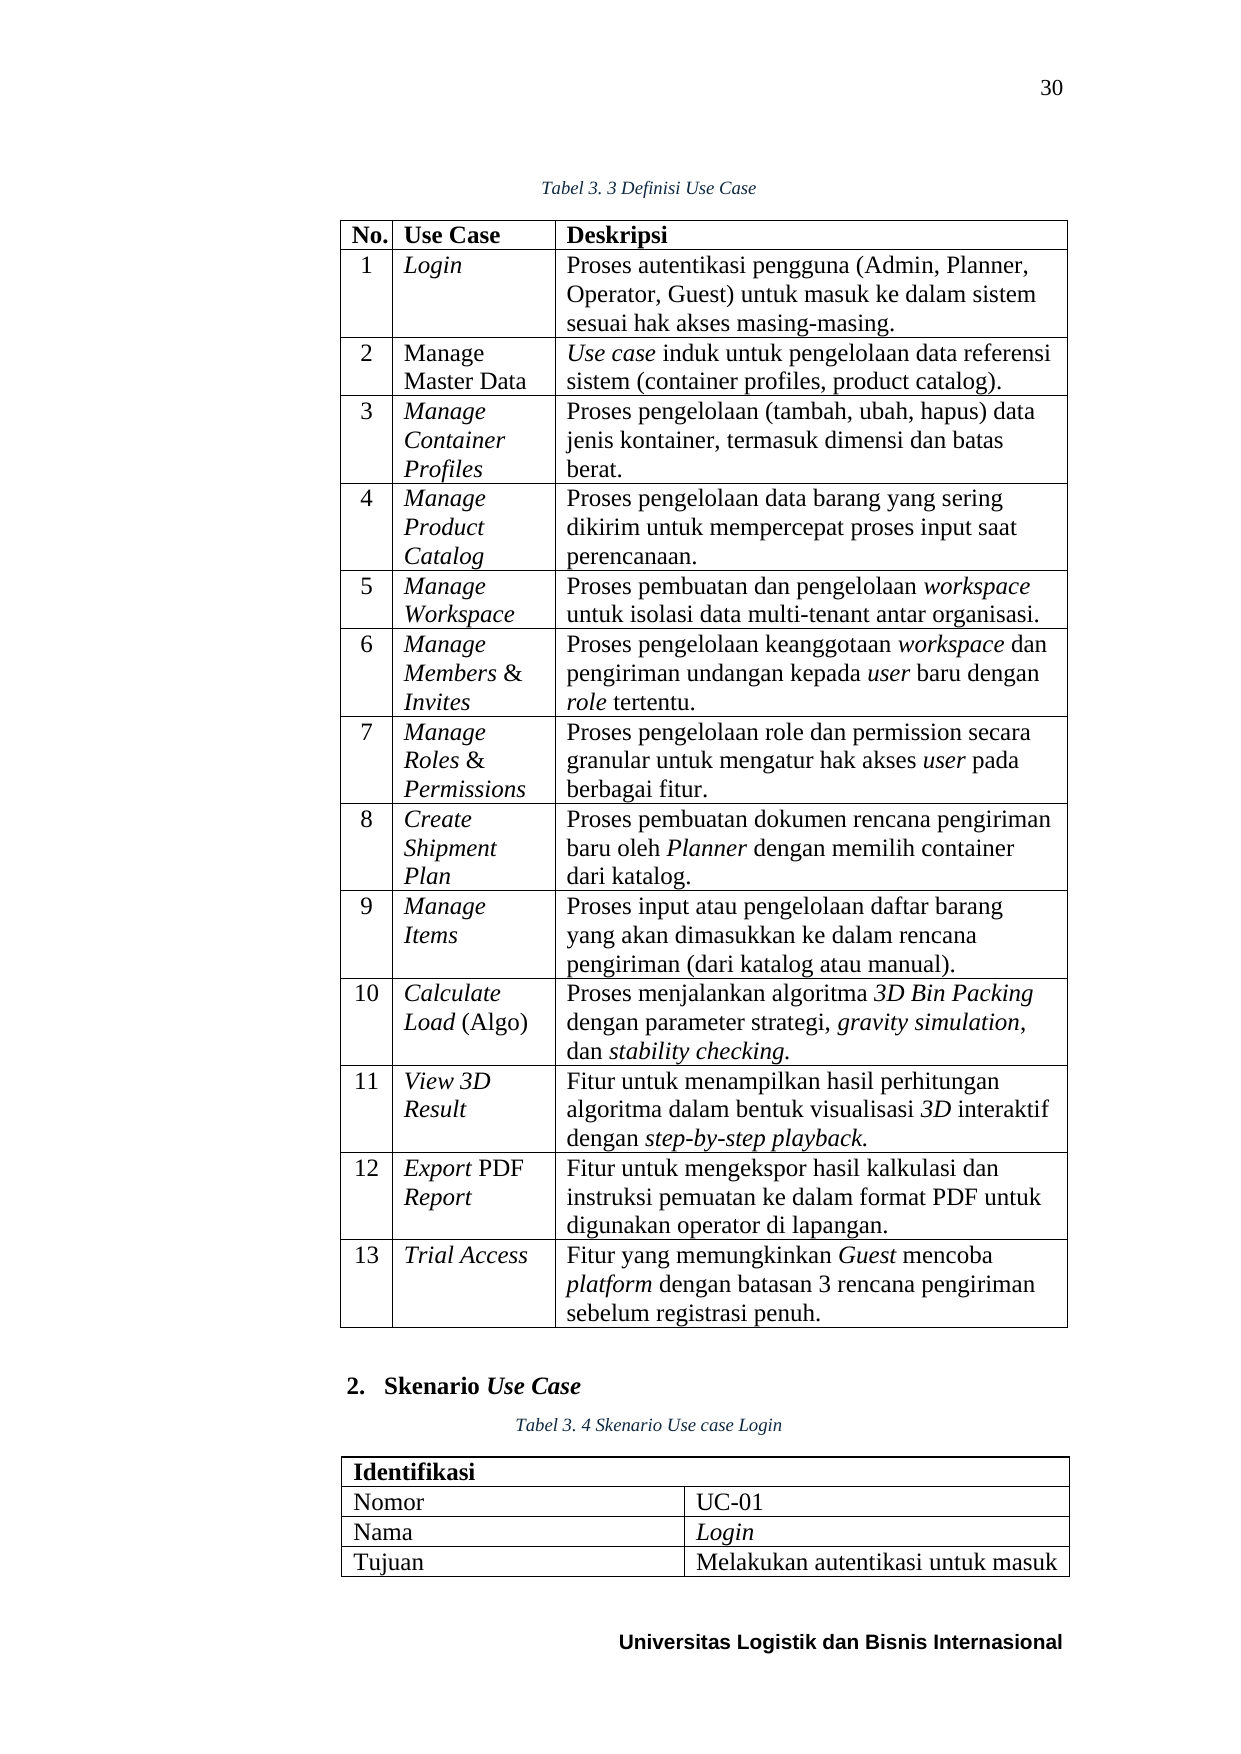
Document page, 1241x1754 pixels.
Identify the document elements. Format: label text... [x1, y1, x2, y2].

table_cell Proses pengelolaan data barang yang sering dikirim untuk mempercepat proses input saat perencanaan. [556, 484, 1067, 570]
table_cell Proses pengelolaan (tambah, ubah, hapus) data jenis kontainer, termasuk dimensi dan batas berat. [556, 396, 1067, 482]
table_cell 4 [341, 484, 392, 570]
table_header Deskripsi [556, 221, 1067, 249]
table_cell Nomor [342, 1487, 684, 1516]
table_cell Export PDF Report [393, 1153, 555, 1239]
table_cell Proses pengelolaan keanggotaan workspace dan pengiriman undangan kepada user baru dengan role tertentu. [556, 629, 1067, 716]
table_cell Proses pembuatan dan pengelolaan workspace untuk isolasi data multi-tenant antar organisasi. [556, 571, 1067, 628]
table_cell Proses pengelolaan role dan permission secara granular untuk mengatur hak akses user pada berbagai fitur. [556, 717, 1067, 803]
table_cell Use case induk untuk pengelolaan data referensi sistem (container profiles, product catalog). [556, 338, 1067, 395]
table_cell 12 [341, 1153, 392, 1239]
table_cell UC-01 [685, 1487, 1069, 1516]
table_cell Manage Items [393, 891, 555, 977]
table_cell 11 [341, 1066, 392, 1152]
table_cell Nama [342, 1517, 684, 1546]
text Tabel 3. 3 Definisi Use Case [236, 177, 1063, 199]
table_cell 9 [341, 891, 392, 977]
text Tabel 3. 4 Skenario Use case Login [236, 1414, 1063, 1436]
table_cell Login [393, 250, 555, 337]
table_cell 1 [341, 250, 392, 337]
table_cell Create Shipment Plan [393, 804, 555, 890]
table_cell Manage Master Data [393, 338, 555, 395]
table_cell Login [685, 1517, 1069, 1546]
table_cell 7 [341, 717, 392, 803]
table_cell Trial Access [393, 1240, 555, 1327]
table_cell Fitur untuk menampilkan hasil perhitungan algoritma dalam bentuk visualisasi 3D interaktif dengan step-by-step playback. [556, 1066, 1067, 1152]
table_cell Proses menjalankan algoritma 3D Bin Packing dengan parameter strategi, gravity simulation, dan stability checking. [556, 979, 1067, 1065]
table_cell View 3D Result [393, 1066, 555, 1152]
table_cell 6 [341, 629, 392, 716]
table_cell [685, 1547, 1069, 1576]
table_cell Tujuan [342, 1547, 684, 1576]
table_cell 13 [341, 1240, 392, 1327]
table_cell 2 [341, 338, 392, 395]
table_cell Proses autentikasi pengguna (Admin, Planner, Operator, Guest) untuk masuk ke dalam sistem sesuai hak akses masing-masing. [556, 250, 1067, 337]
table_cell 10 [341, 979, 392, 1065]
table_cell Manage Members & Invites [393, 629, 555, 716]
table_cell 5 [341, 571, 392, 628]
table_header Identifikasi [342, 1458, 1069, 1486]
table_cell 3 [341, 396, 392, 482]
table_cell Manage Container Profiles [393, 396, 555, 482]
list Skenario Use Case [346, 1371, 1063, 1399]
table_header Use Case [393, 221, 555, 249]
table_cell Fitur untuk mengekspor hasil kalkulasi dan instruksi pemuatan ke dalam format PDF untuk digunakan operator di lapangan. [556, 1153, 1067, 1239]
table_cell Proses input atau pengelolaan daftar barang yang akan dimasukkan ke dalam rencana pengiriman (dari katalog atau manual). [556, 891, 1067, 977]
table_header No. [341, 221, 392, 249]
table_cell Proses pembuatan dokumen rencana pengiriman baru oleh Planner dengan memilih container dari katalog. [556, 804, 1067, 890]
table_cell Manage Product Catalog [393, 484, 555, 570]
table_cell Manage Workspace [393, 571, 555, 628]
table_cell Calculate Load (Algo) [393, 979, 555, 1065]
table_cell 8 [341, 804, 392, 890]
table_cell Fitur yang memungkinkan Guest mencoba platform dengan batasan 3 rencana pengiriman sebelum registrasi penuh. [556, 1240, 1067, 1327]
table_cell Manage Roles & Permissions [393, 717, 555, 803]
